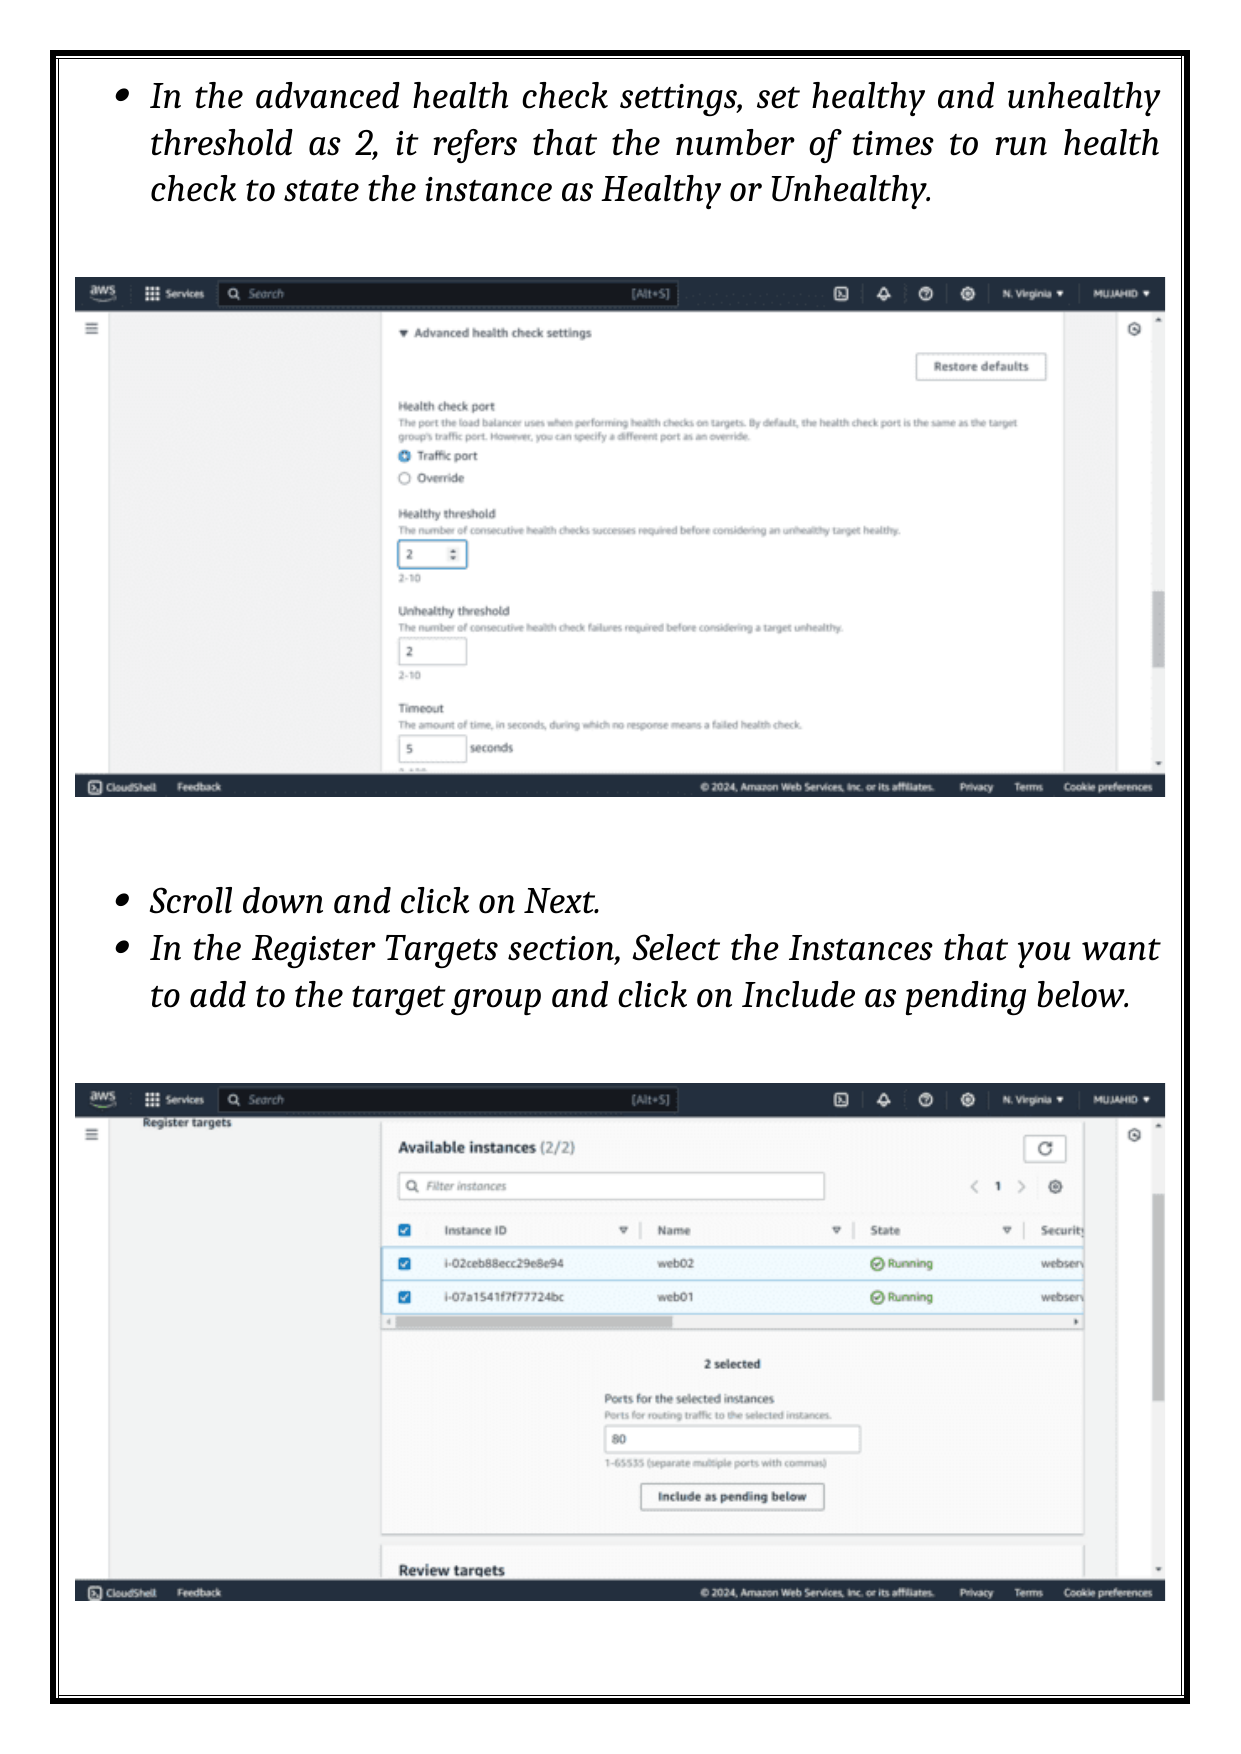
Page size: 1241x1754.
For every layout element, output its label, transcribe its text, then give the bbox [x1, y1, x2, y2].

list Scroll down and click on Next. [112, 880, 1165, 923]
list In the Register Targets section, Select the Instances that you want to add to the target group and click on Include as pending below. [112, 927, 1165, 1016]
picture [75, 277, 1166, 797]
picture [75, 1083, 1166, 1601]
list In the advanced health check settings, set healthy and unhealthy threshold as 2, it refers that the number of times to run health check to state the instance as Healthy or Unhealthy. [112, 75, 1165, 211]
